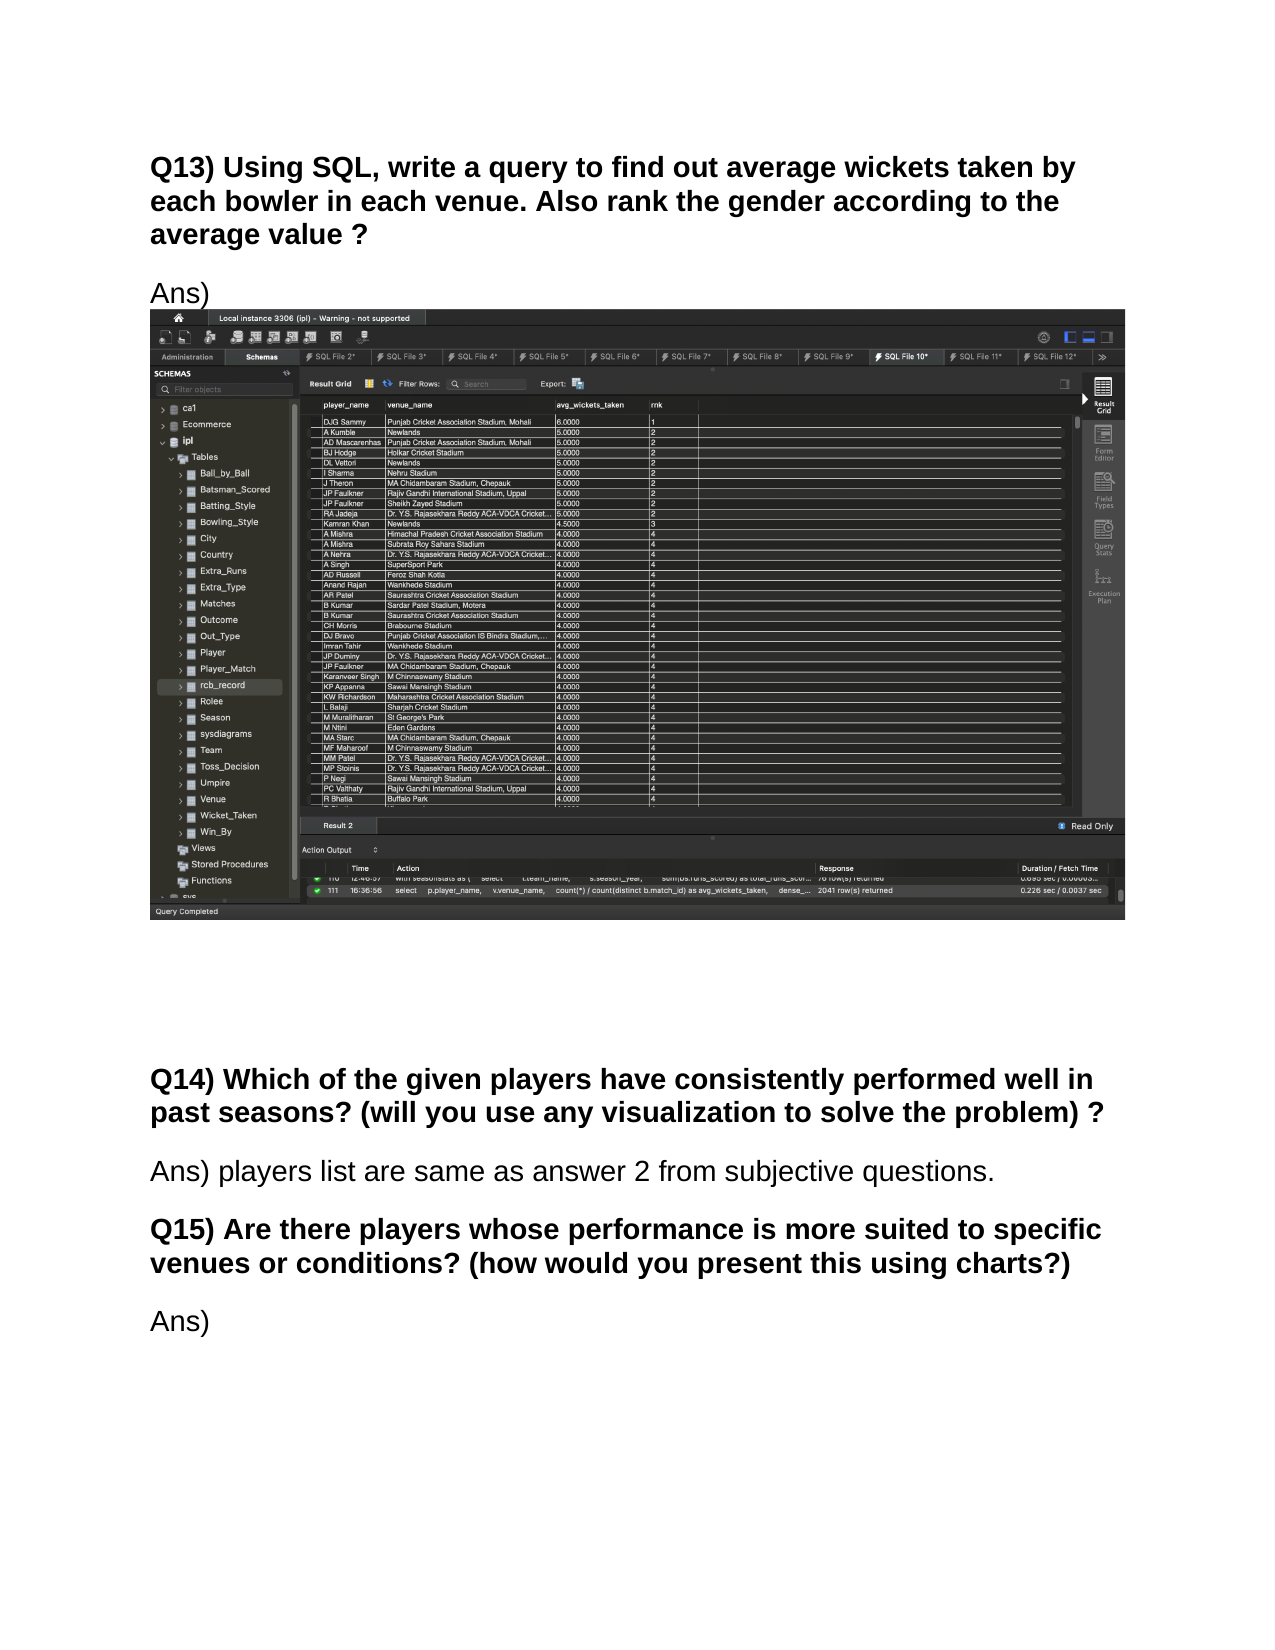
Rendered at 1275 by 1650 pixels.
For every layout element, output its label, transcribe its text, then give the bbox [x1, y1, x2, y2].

text Q15) Are there players whose performance is more suited to specific venues or conditions? (how would you present this using charts?) [150, 1212, 1125, 1279]
text Ans) players list are same as answer 2 from subjective questions. [150, 1154, 1125, 1187]
text Q13) Using SQL, write a query to find out average wickets taken by each bowler in each venue. Also rank the gender according to the average value ? [150, 150, 1125, 251]
text Ans) [150, 276, 1125, 309]
picture [150, 309, 1125, 920]
text Ans) [150, 1304, 1125, 1338]
text Q14) Which of the given players have consistently performed well in past seasons? (will you use any visualization to solve the problem) ? [150, 1062, 1125, 1129]
